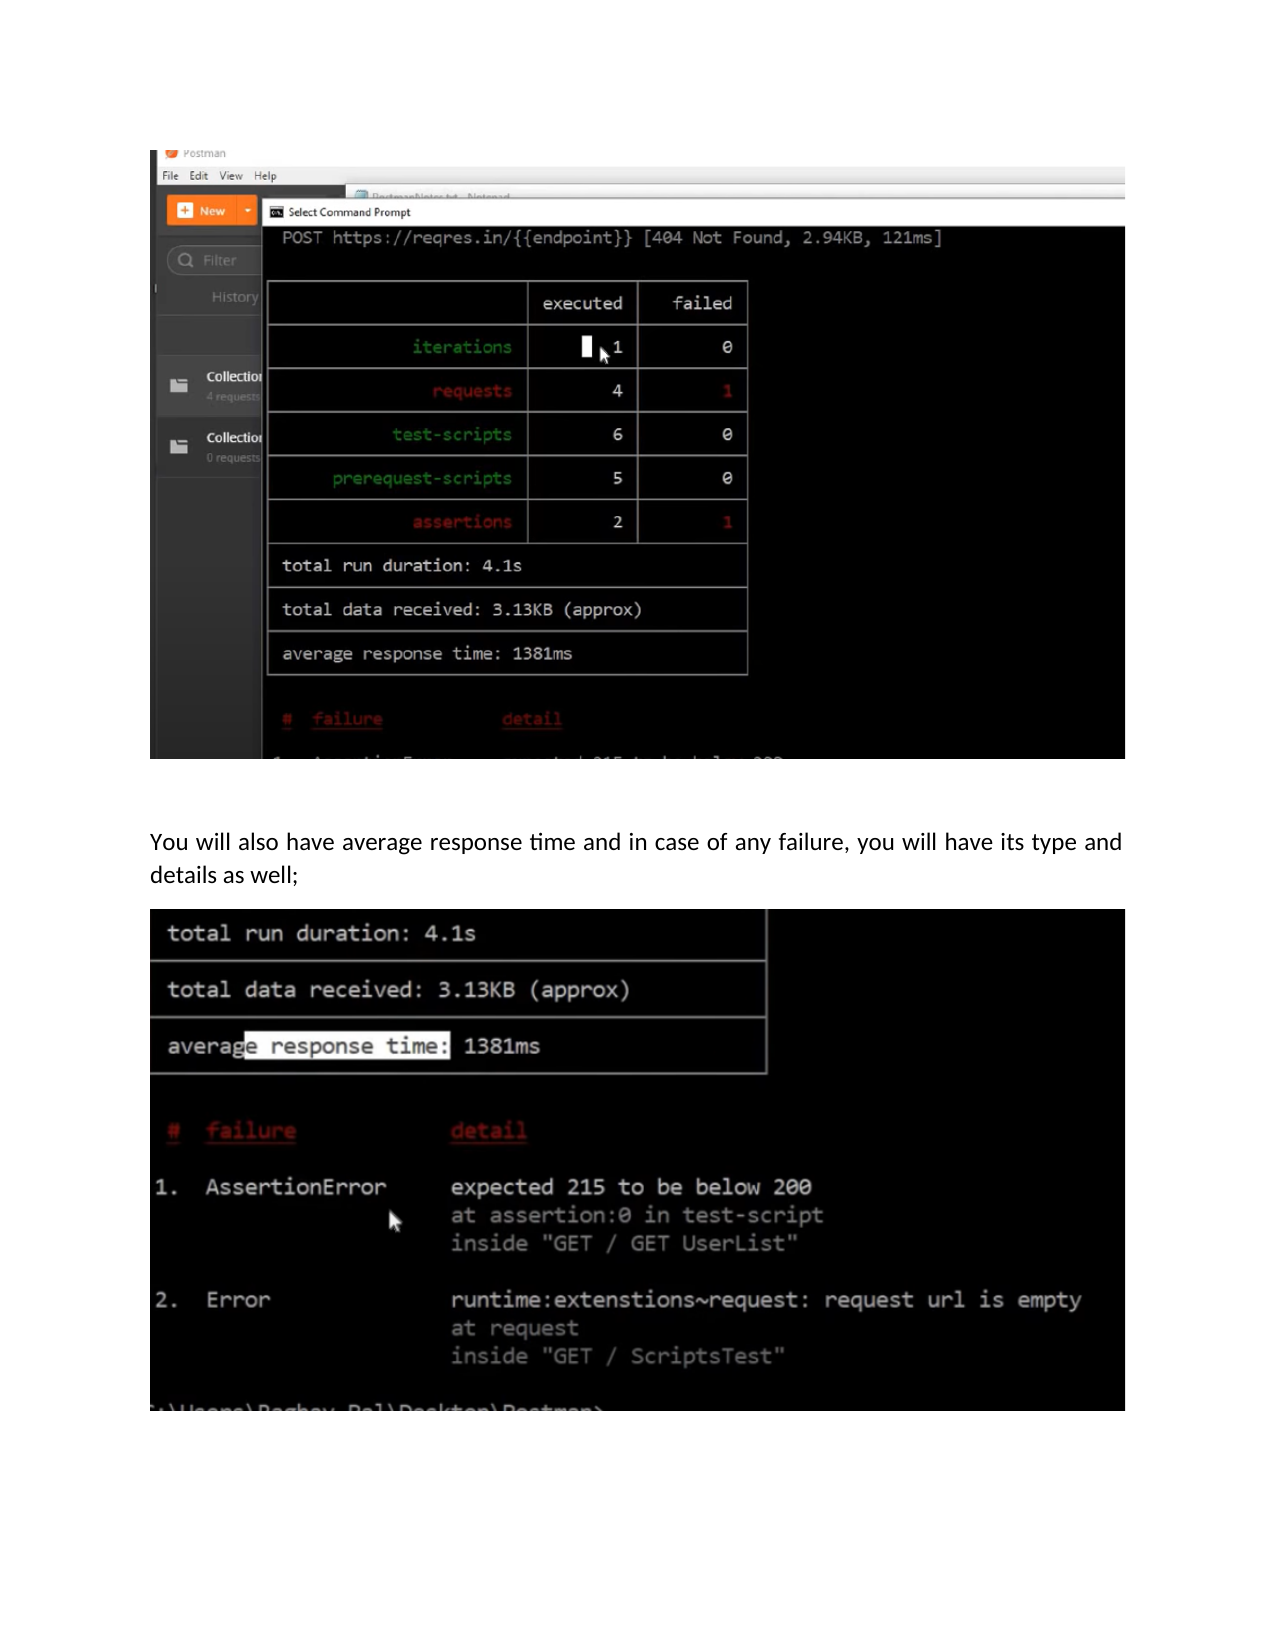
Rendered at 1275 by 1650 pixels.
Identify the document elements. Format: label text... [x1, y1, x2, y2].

text You will also have average response time and in case of any failure, you will have its type and details as well; [150, 827, 1125, 890]
picture [150, 150, 1125, 759]
picture [150, 909, 1125, 1411]
